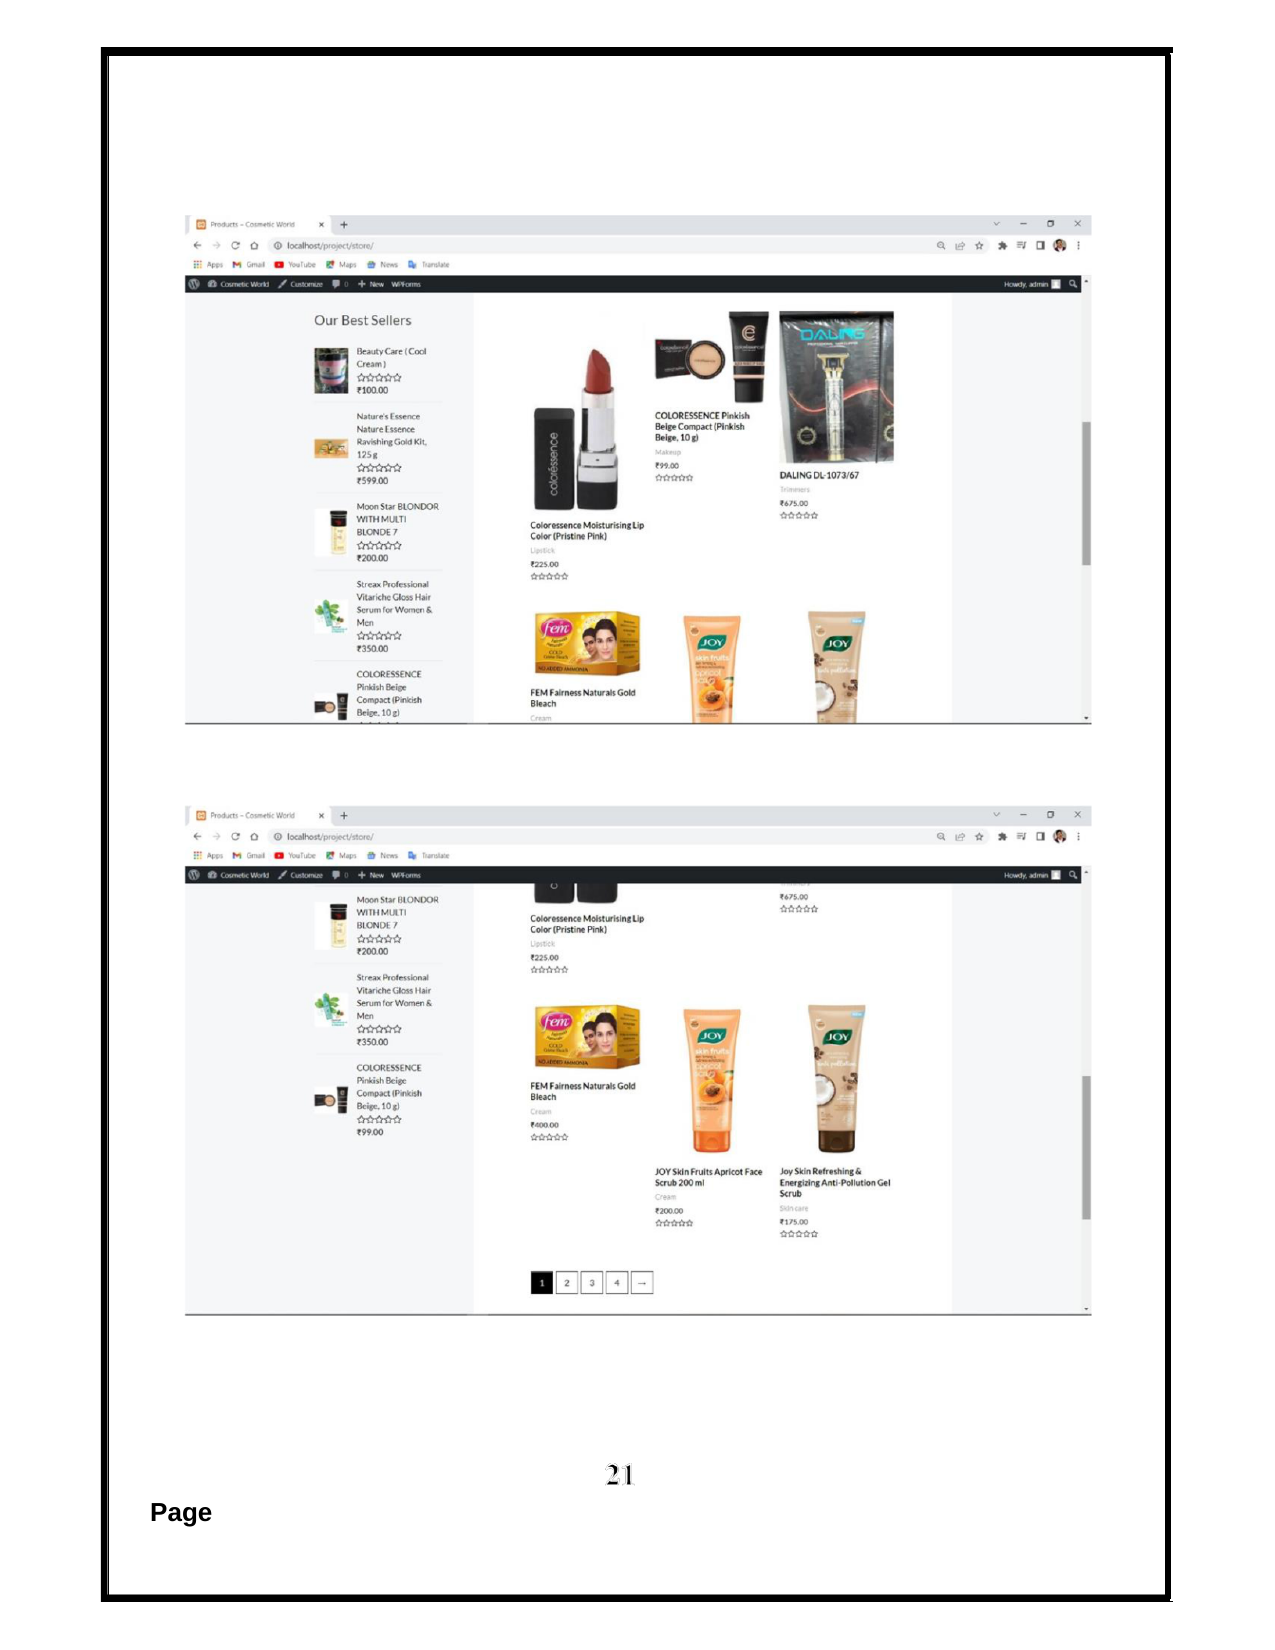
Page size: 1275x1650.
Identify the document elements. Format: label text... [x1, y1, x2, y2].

picture [100, 47, 1173, 1602]
text Page [150, 1497, 1100, 1527]
